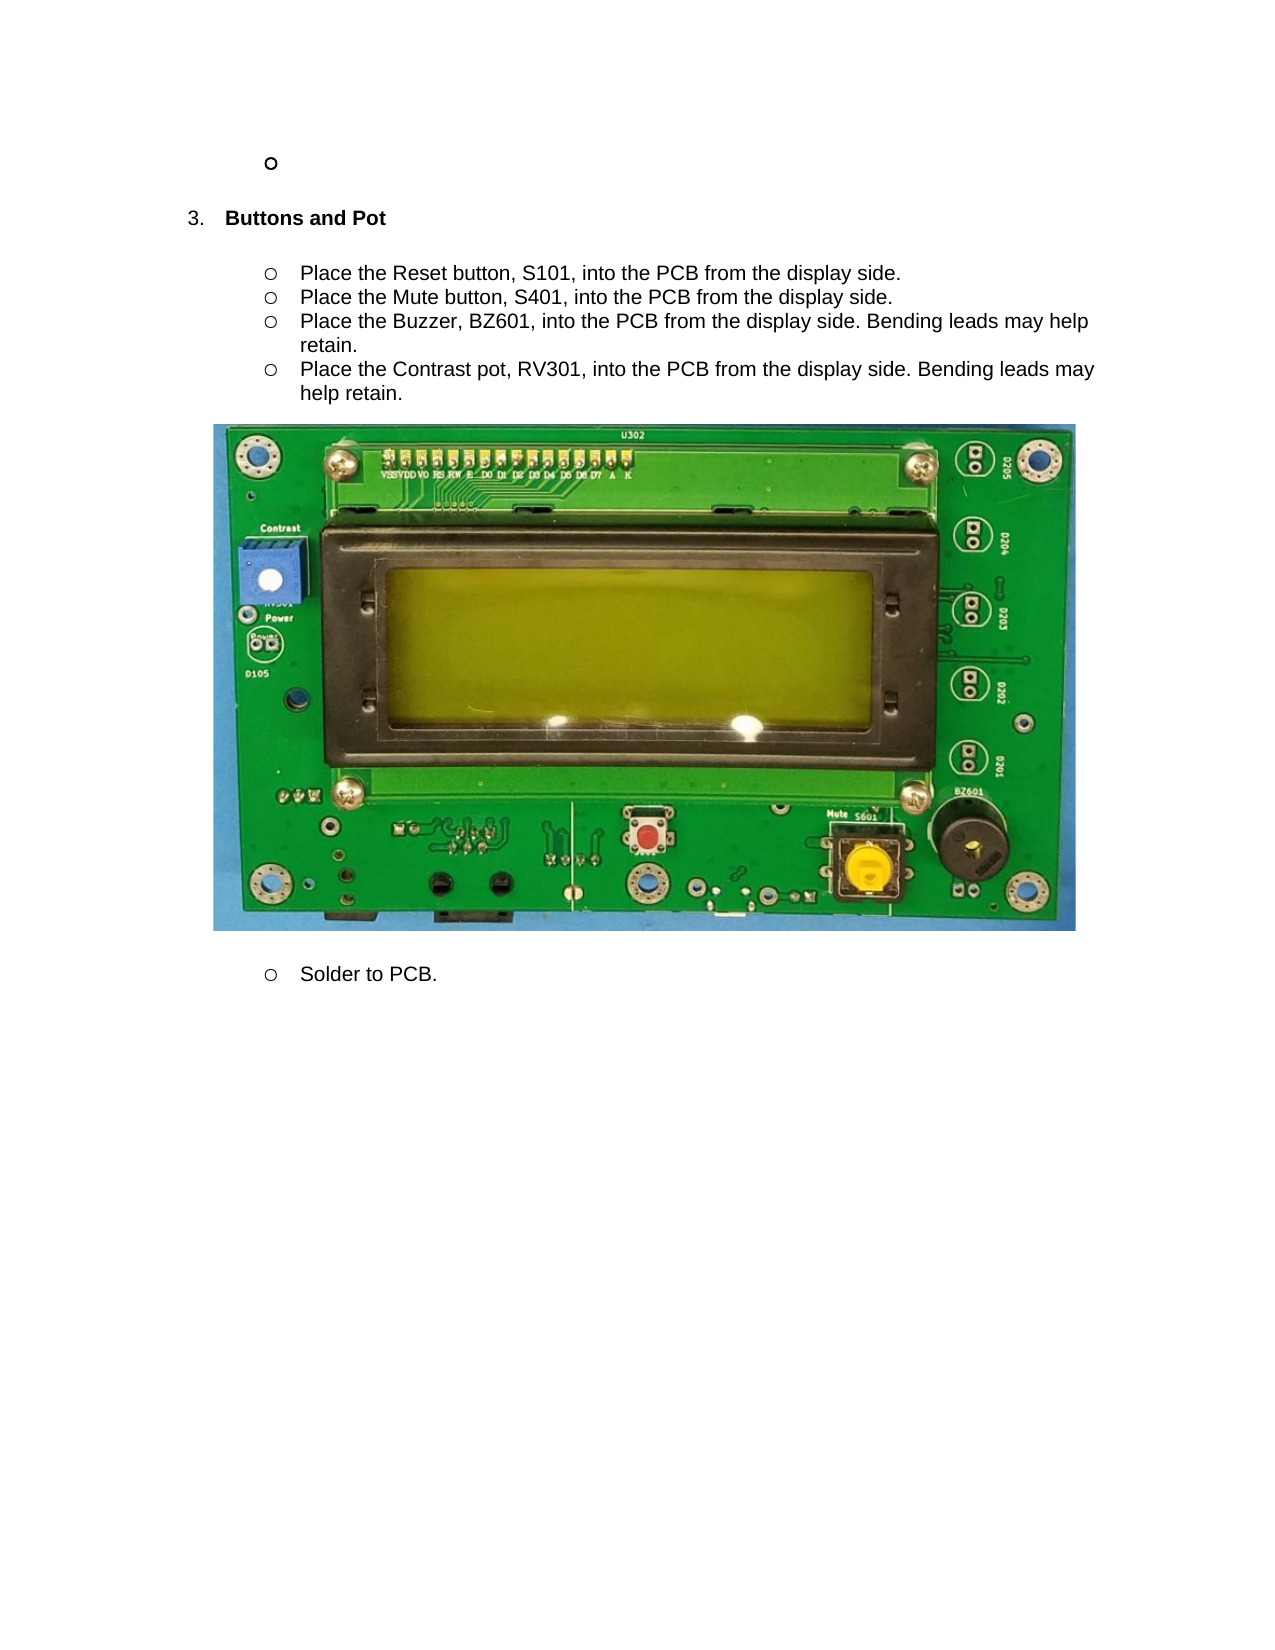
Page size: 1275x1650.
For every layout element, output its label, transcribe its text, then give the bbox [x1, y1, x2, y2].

list Place the Mute button, S401, into the PCB from the display side. [262, 284, 1125, 309]
list Place the Buzzer, BZ601, into the PCB from the display side. Bending leads may help retain. [262, 309, 1125, 357]
list Buttons and Pot [187, 205, 1125, 261]
list Place the Reset button, S101, into the PCB from the display side. [262, 261, 1125, 284]
picture [213, 424, 1076, 931]
list Solder to PCB. [262, 962, 1125, 1041]
